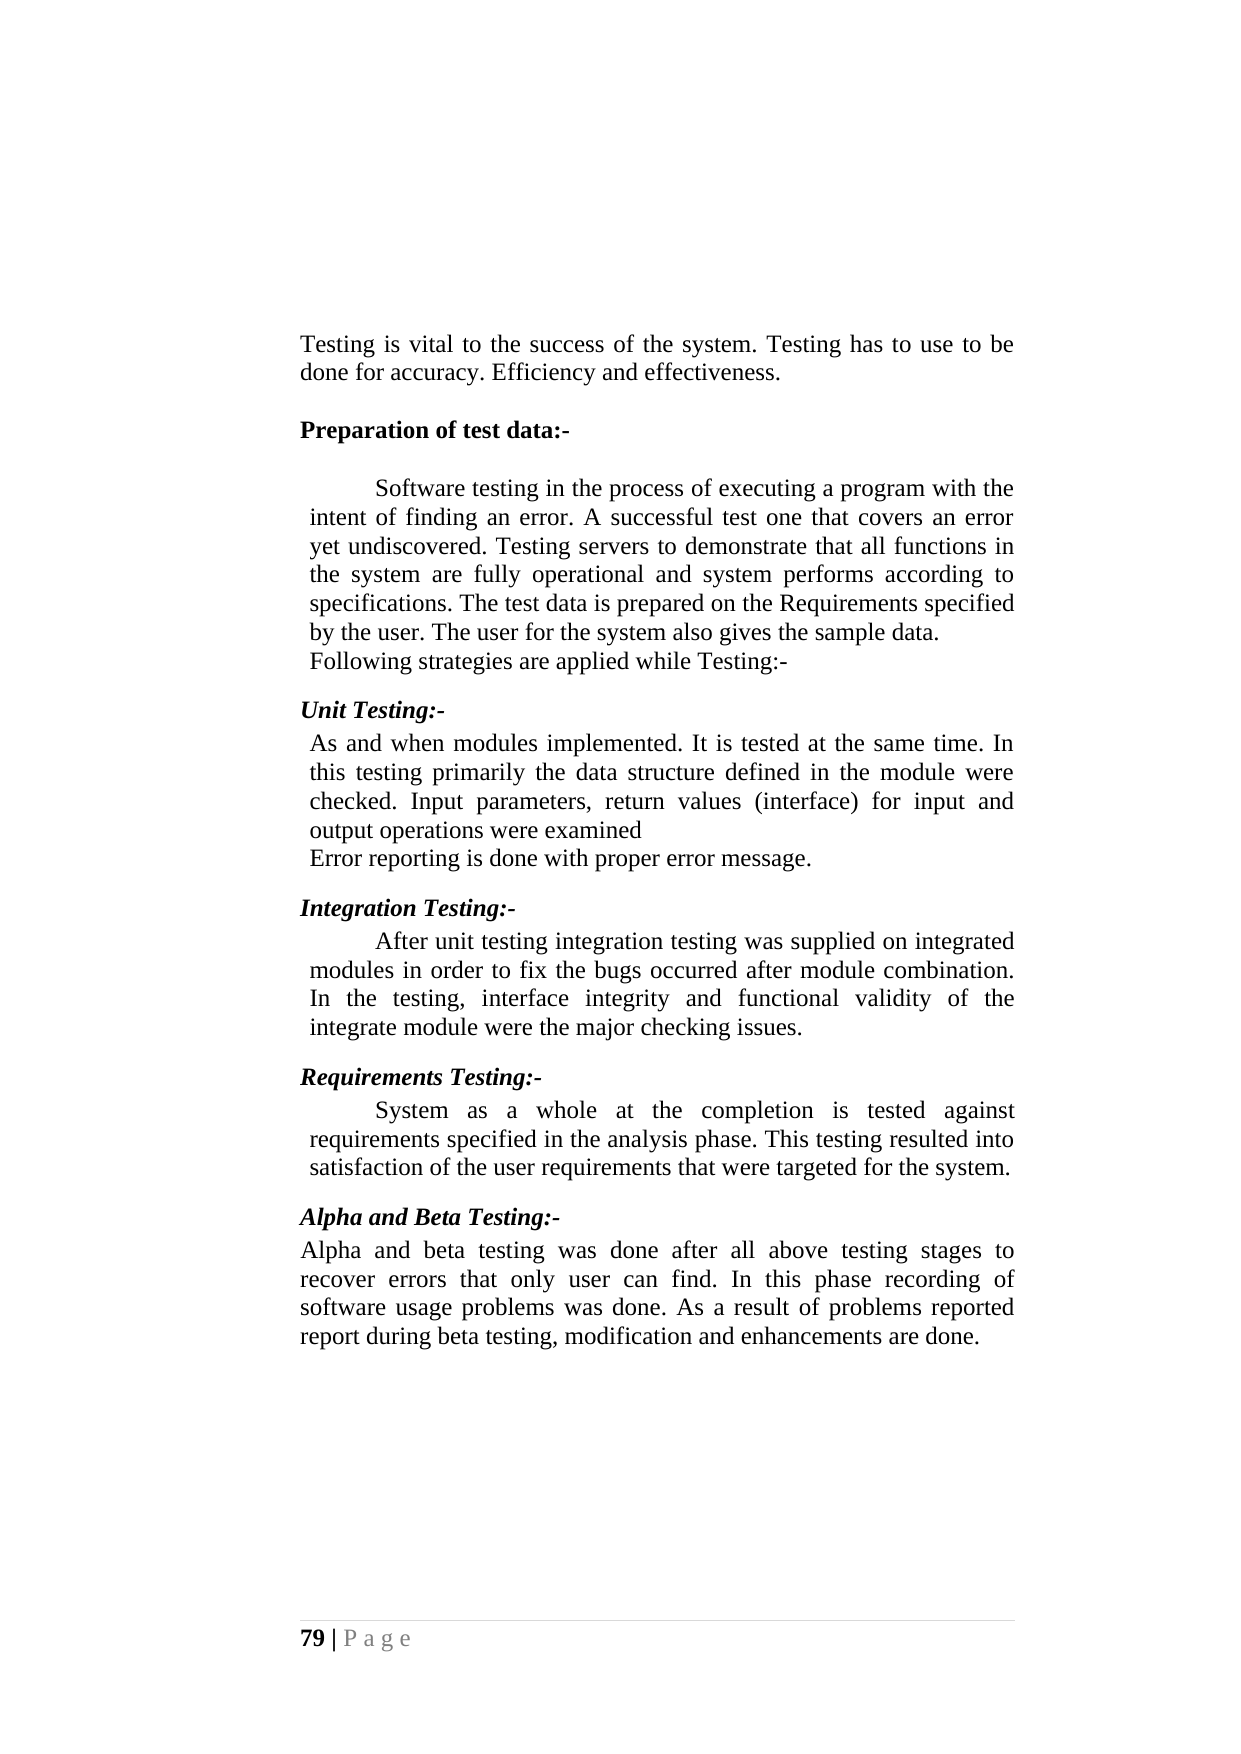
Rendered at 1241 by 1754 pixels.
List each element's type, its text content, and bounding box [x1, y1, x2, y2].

text Preparation of test data:- [300, 415, 1015, 444]
text Alpha and beta testing was done after all above testing stages to recover errors that only user can find. In this phase recording of software usage problems was done. As a result of problems reported report during beta testing, modification and enhancements are done. [300, 1235, 1015, 1350]
text After unit testing integration testing was supplied on integrated modules in order to fix the bugs occurred after module combination. In the testing, interface integrity and functional validity of the integrate module were the major checking issues. [309, 926, 1015, 1041]
text Unit Testing:- [300, 695, 1015, 724]
text Error reporting is done with proper error message. [309, 843, 1015, 872]
text System as a whole at the completion is tested against requirements specified in the analysis phase. This testing resulted into satisfaction of the user requirements that were targeted for the system. [309, 1095, 1015, 1181]
text Following strategies are applied while Testing:- [309, 646, 1015, 674]
text Requirements Testing:- [300, 1062, 1015, 1091]
text Software testing in the process of executing a program with the intent of finding an error. A successful test one that covers an error yet undiscovered. Testing servers to demonstrate that all functions in the system are fully operational and system performs according to specifications. The test data is prepared on the Requirements specified by the user. The user for the system also gives the sample data. [309, 473, 1015, 646]
text Integration Testing:- [300, 893, 1015, 922]
text As and when modules implemented. It is tested at the same time. In this testing primarily the data structure defined in the module were checked. Input parameters, return values (interface) for input and output operations were examined [309, 728, 1015, 843]
text Alpha and Beta Testing:- [300, 1202, 1015, 1231]
text Testing is vital to the success of the system. Testing has to use to be done for accuracy. Efficiency and effectiveness. [300, 329, 1015, 386]
